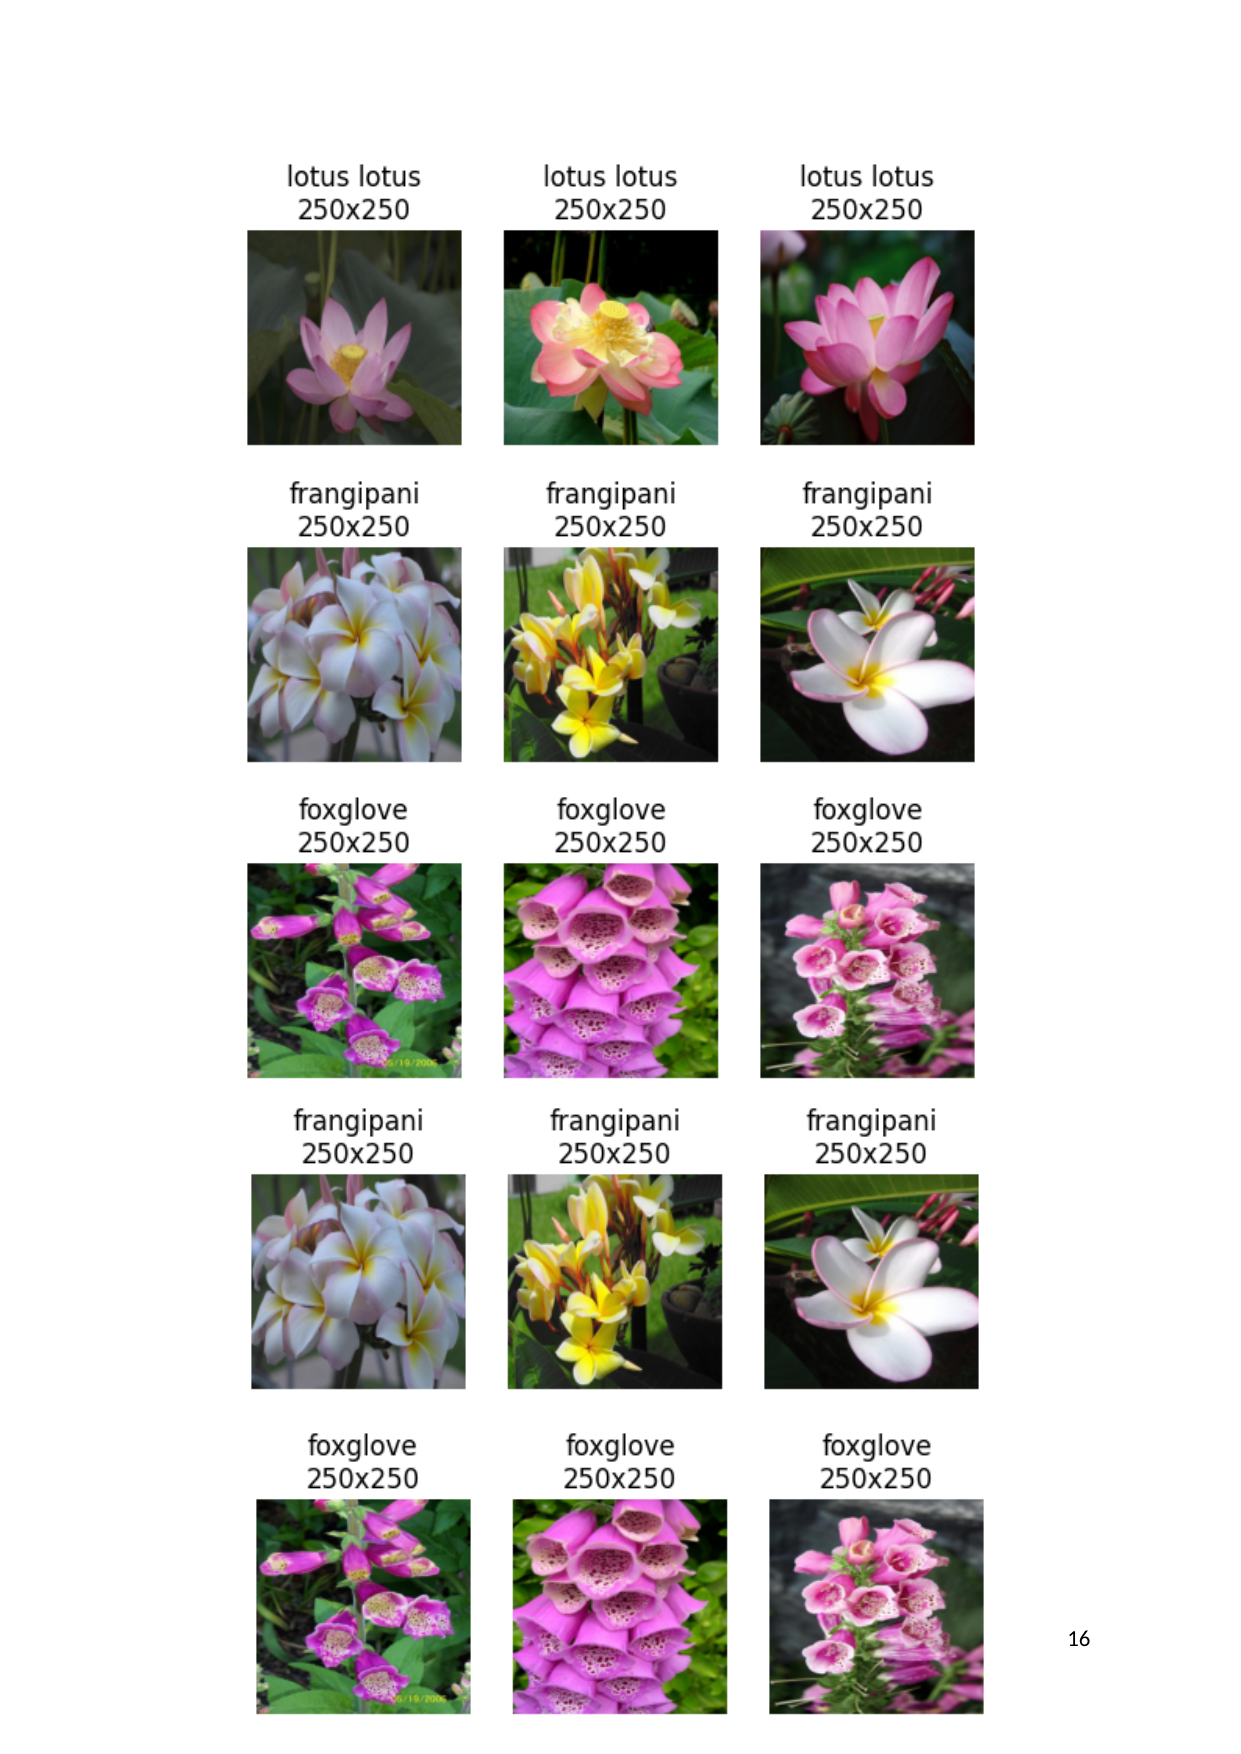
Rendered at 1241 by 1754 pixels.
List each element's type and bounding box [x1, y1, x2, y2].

text [150, 150, 1071, 1094]
picture [232, 782, 990, 1402]
picture [241, 1418, 995, 1726]
picture [232, 150, 989, 461]
picture [232, 466, 989, 778]
